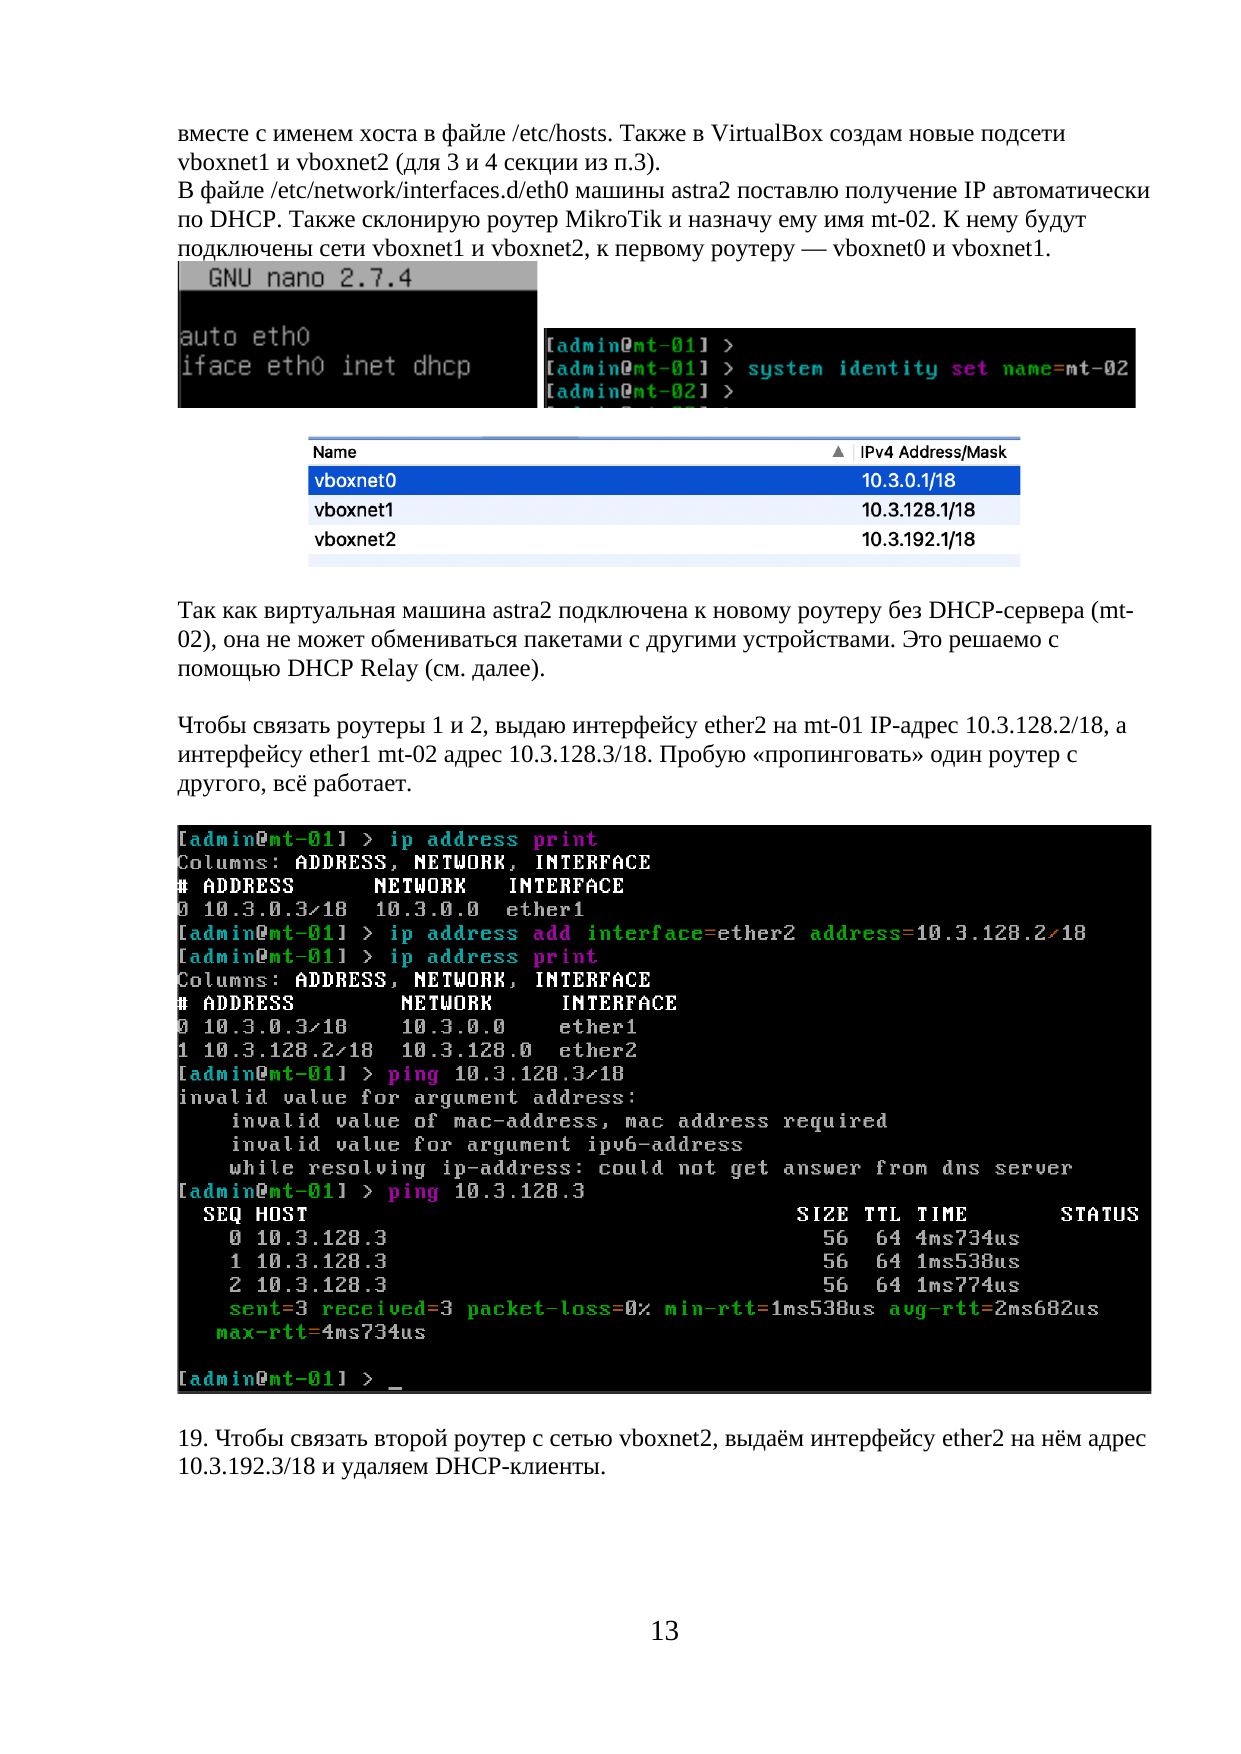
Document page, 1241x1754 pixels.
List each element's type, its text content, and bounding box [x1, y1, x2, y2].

picture [177, 261, 538, 408]
text 19. Чтобы связать второй роутер с сетью vboxnet2, выдаём интерфейсу ether2 на нём адрес 10.3.192.3/18 и удаляем DHCP-клиенты. [177, 1423, 1152, 1480]
text Так как виртуальная машина astra2 подключена к новому роутеру без DHCP-сервера (mt-02), она не может обмениваться пакетами с другими устройствами. Это решаемо с помощью DHCP Relay (см. далее). [177, 595, 1152, 682]
picture [177, 825, 1152, 1394]
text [177, 118, 1152, 176]
text Чтобы связать роутеры 1 и 2, выдаю интерфейсу ether2 на mt-01 IP-адрес 10.3.128.2/18, а интерфейсу ether1 mt-02 адрес 10.3.128.3/18. Пробую «пропинговать» один роутер с другого, всё работает. [177, 710, 1152, 797]
picture [308, 436, 1021, 567]
text В файле /etc/network/interfaces.d/eth0 машины astra2 поставлю получение IP автоматически по DHCP. Также склонирую роутер MikroTik и назначу ему имя mt-02. К нему будут подключены сети vboxnet1 и vboxnet2, к первому роутеру — vboxnet0 и vboxnet1. [177, 176, 1152, 262]
picture [543, 328, 1136, 408]
